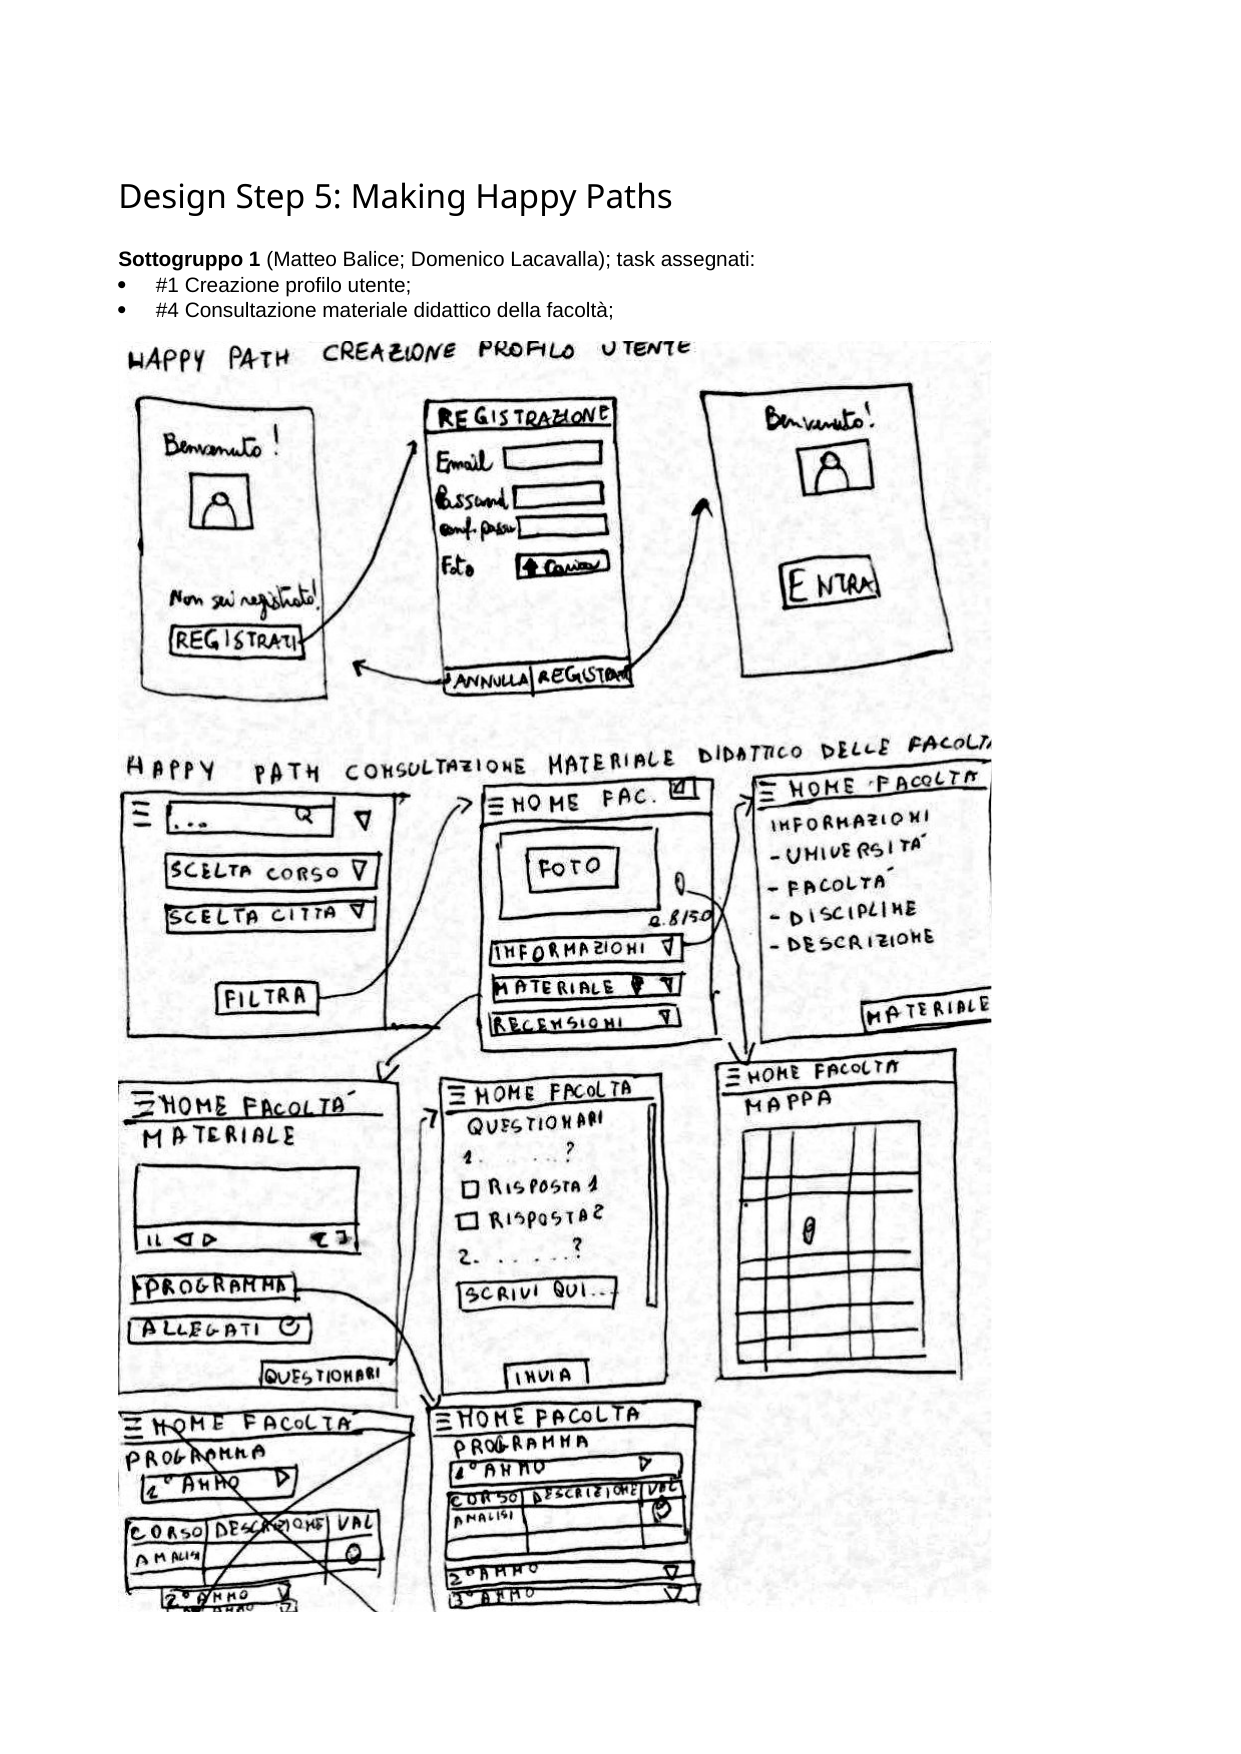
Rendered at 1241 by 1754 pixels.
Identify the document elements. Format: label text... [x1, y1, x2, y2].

list #4 Consultazione materiale didattico della facoltà; [118, 298, 1122, 322]
picture [118, 341, 992, 1612]
text Sottogruppo 1 (Matteo Balice; Domenico Lacavalla); task assegnati: [118, 247, 1122, 271]
list #1 Creazione profilo utente; [118, 272, 1122, 296]
subtitle Design Step 5: Making Happy Paths [118, 173, 1122, 218]
